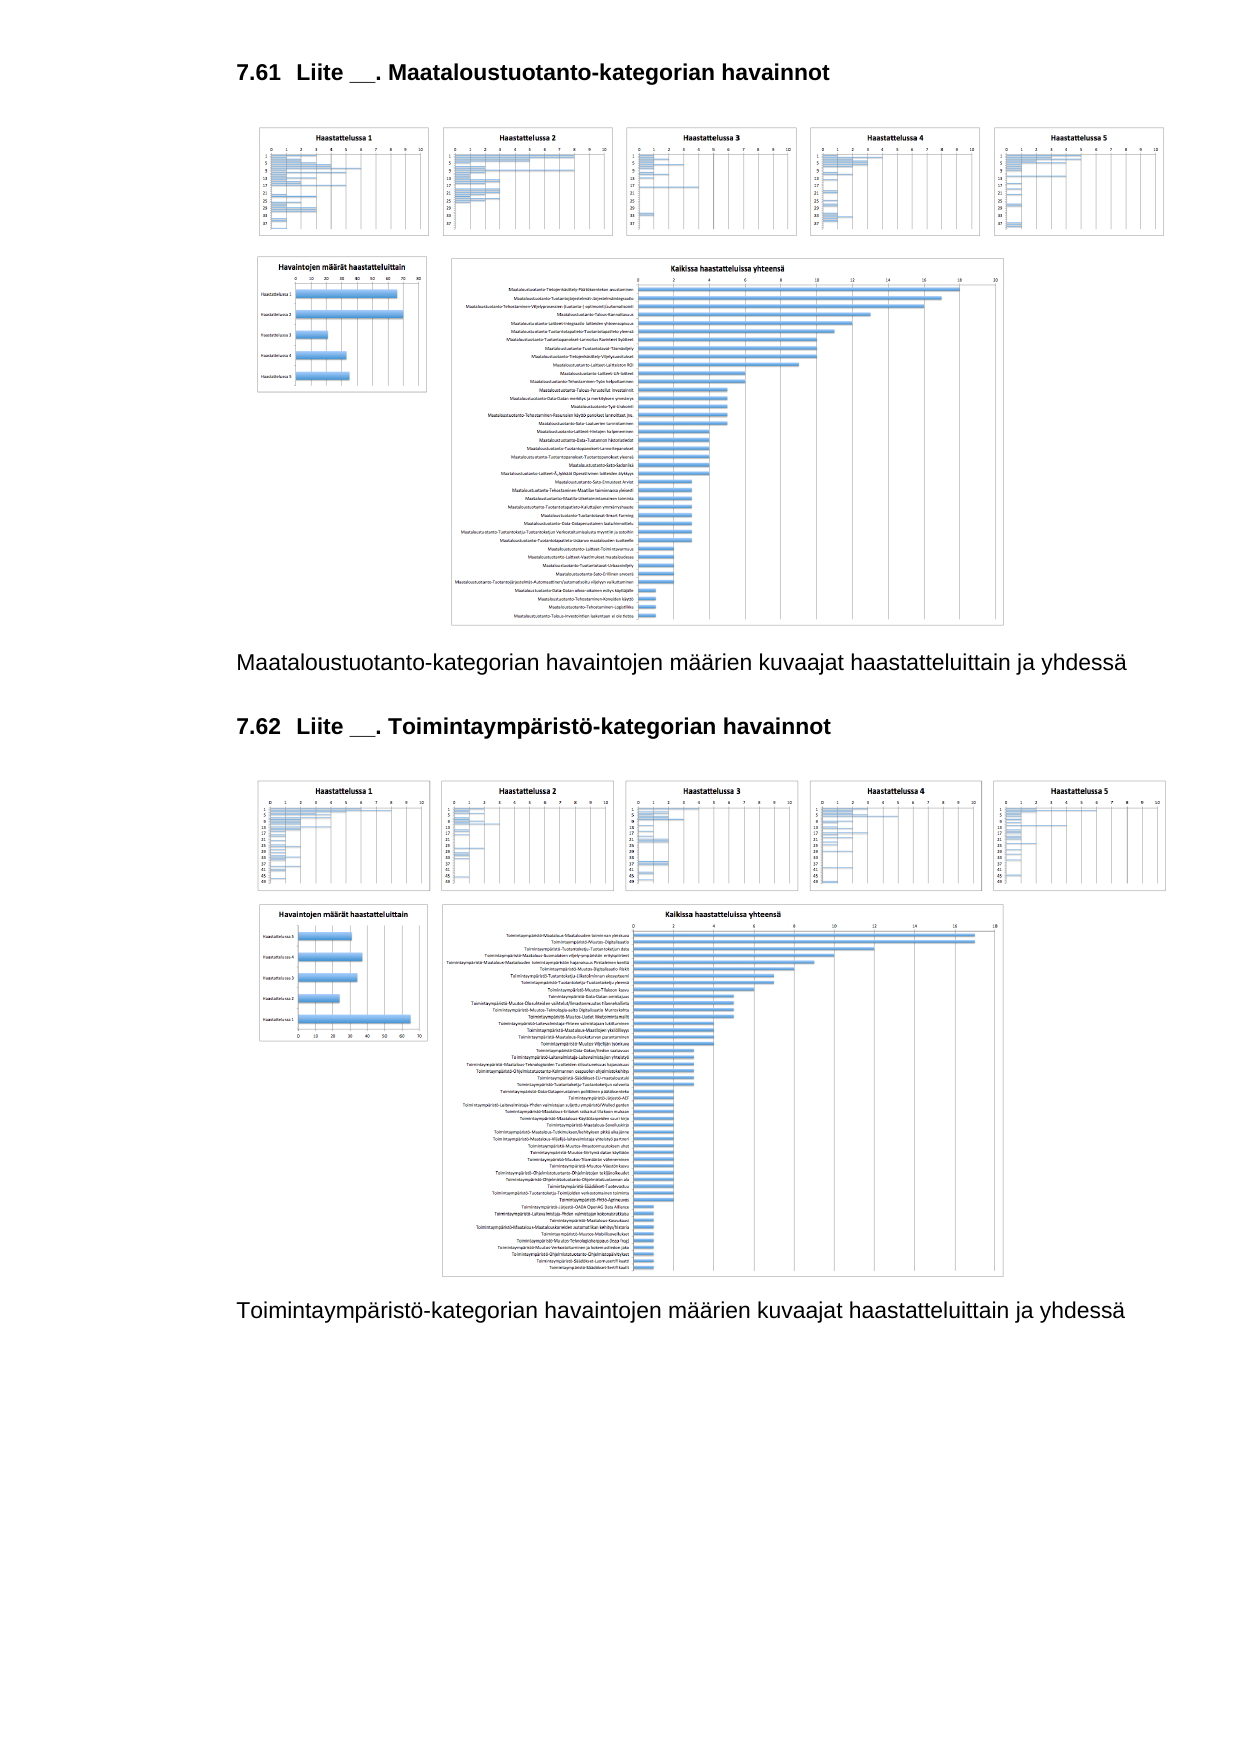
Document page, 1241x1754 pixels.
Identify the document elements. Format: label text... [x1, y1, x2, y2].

picture [255, 777, 1171, 1284]
subtitle Liite __. Toimintaympäristö-kategorian havainnot [236, 713, 1152, 740]
subtitle Liite __. Maataloustuotanto-kategorian havainnot [236, 59, 1152, 85]
picture [255, 123, 1171, 636]
